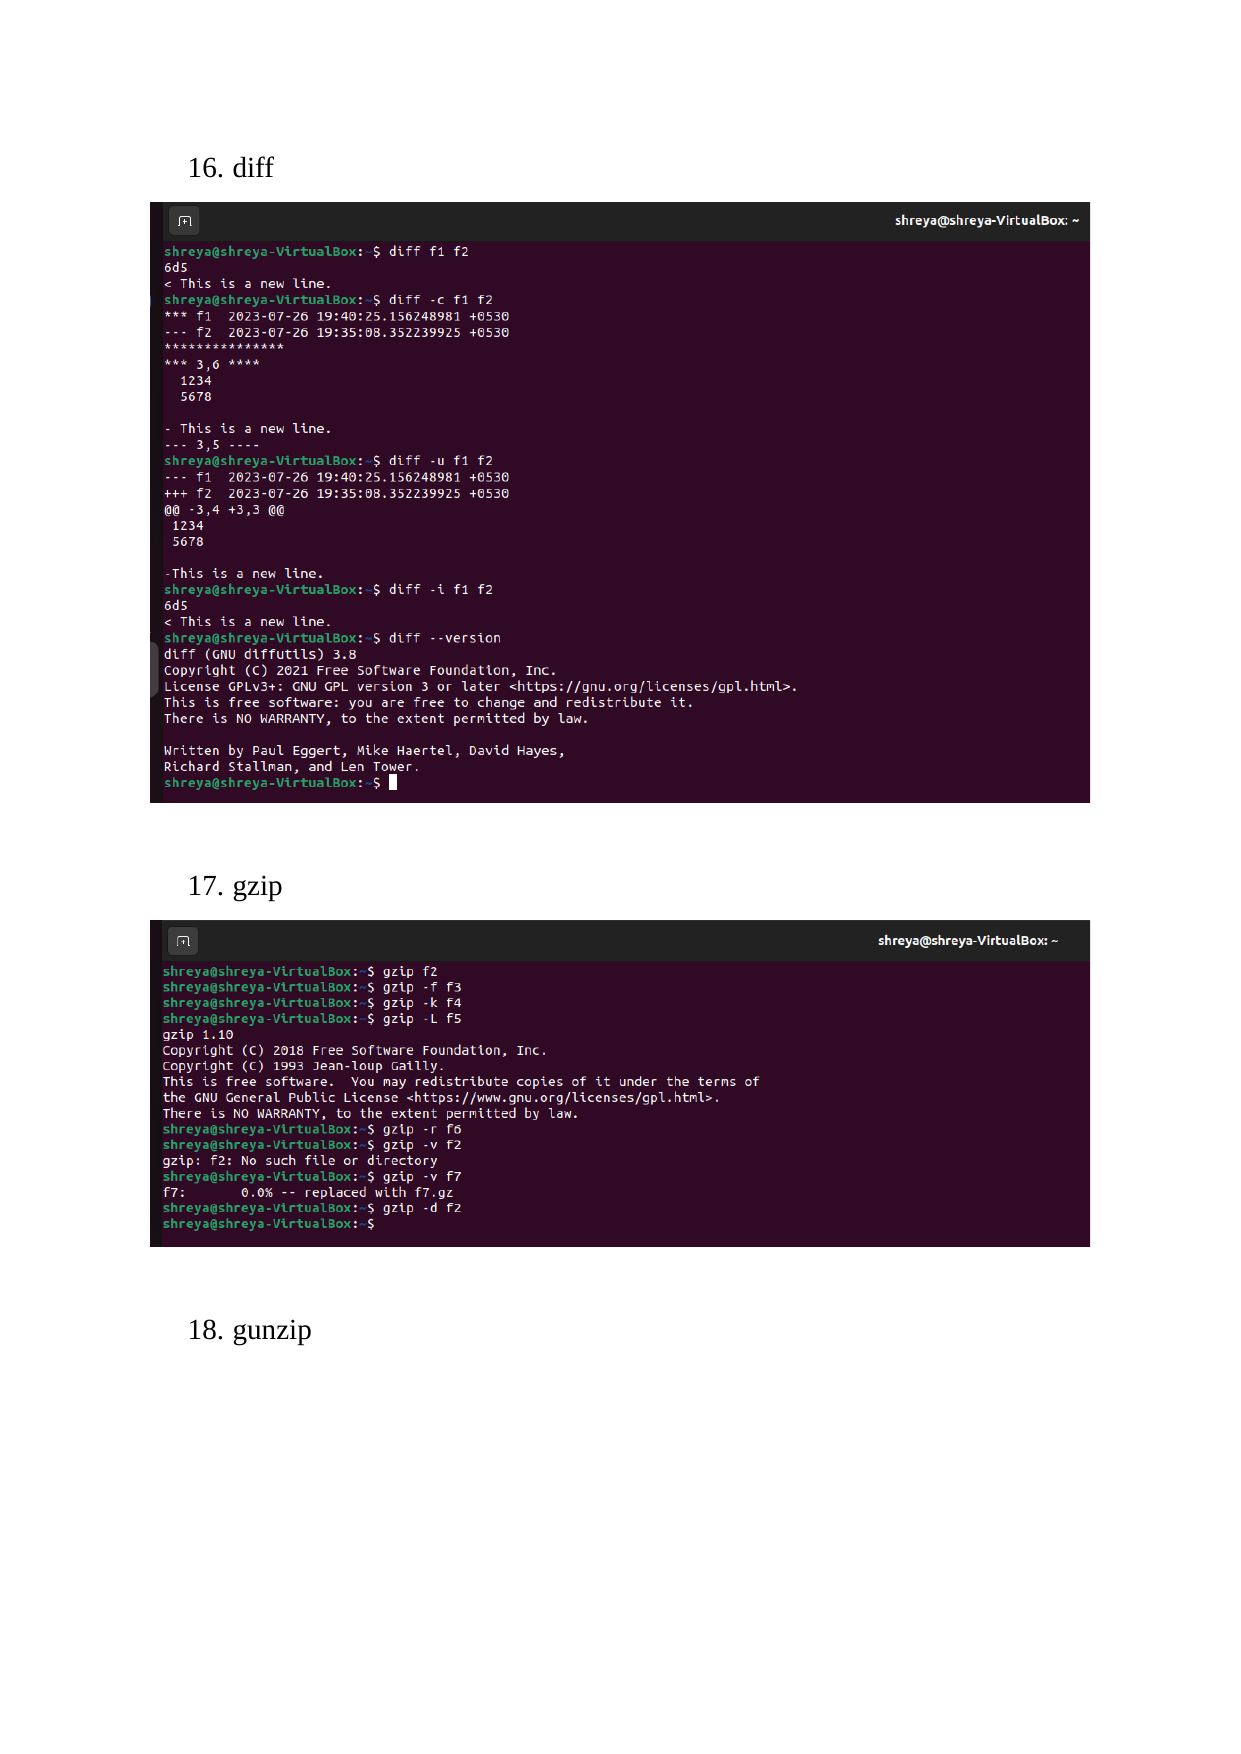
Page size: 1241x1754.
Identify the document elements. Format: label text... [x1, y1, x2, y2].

list gzip [187, 868, 1090, 902]
picture [150, 920, 1091, 1247]
list diff [187, 150, 1090, 183]
list gunzip [187, 1312, 1090, 1346]
picture [150, 202, 1091, 803]
